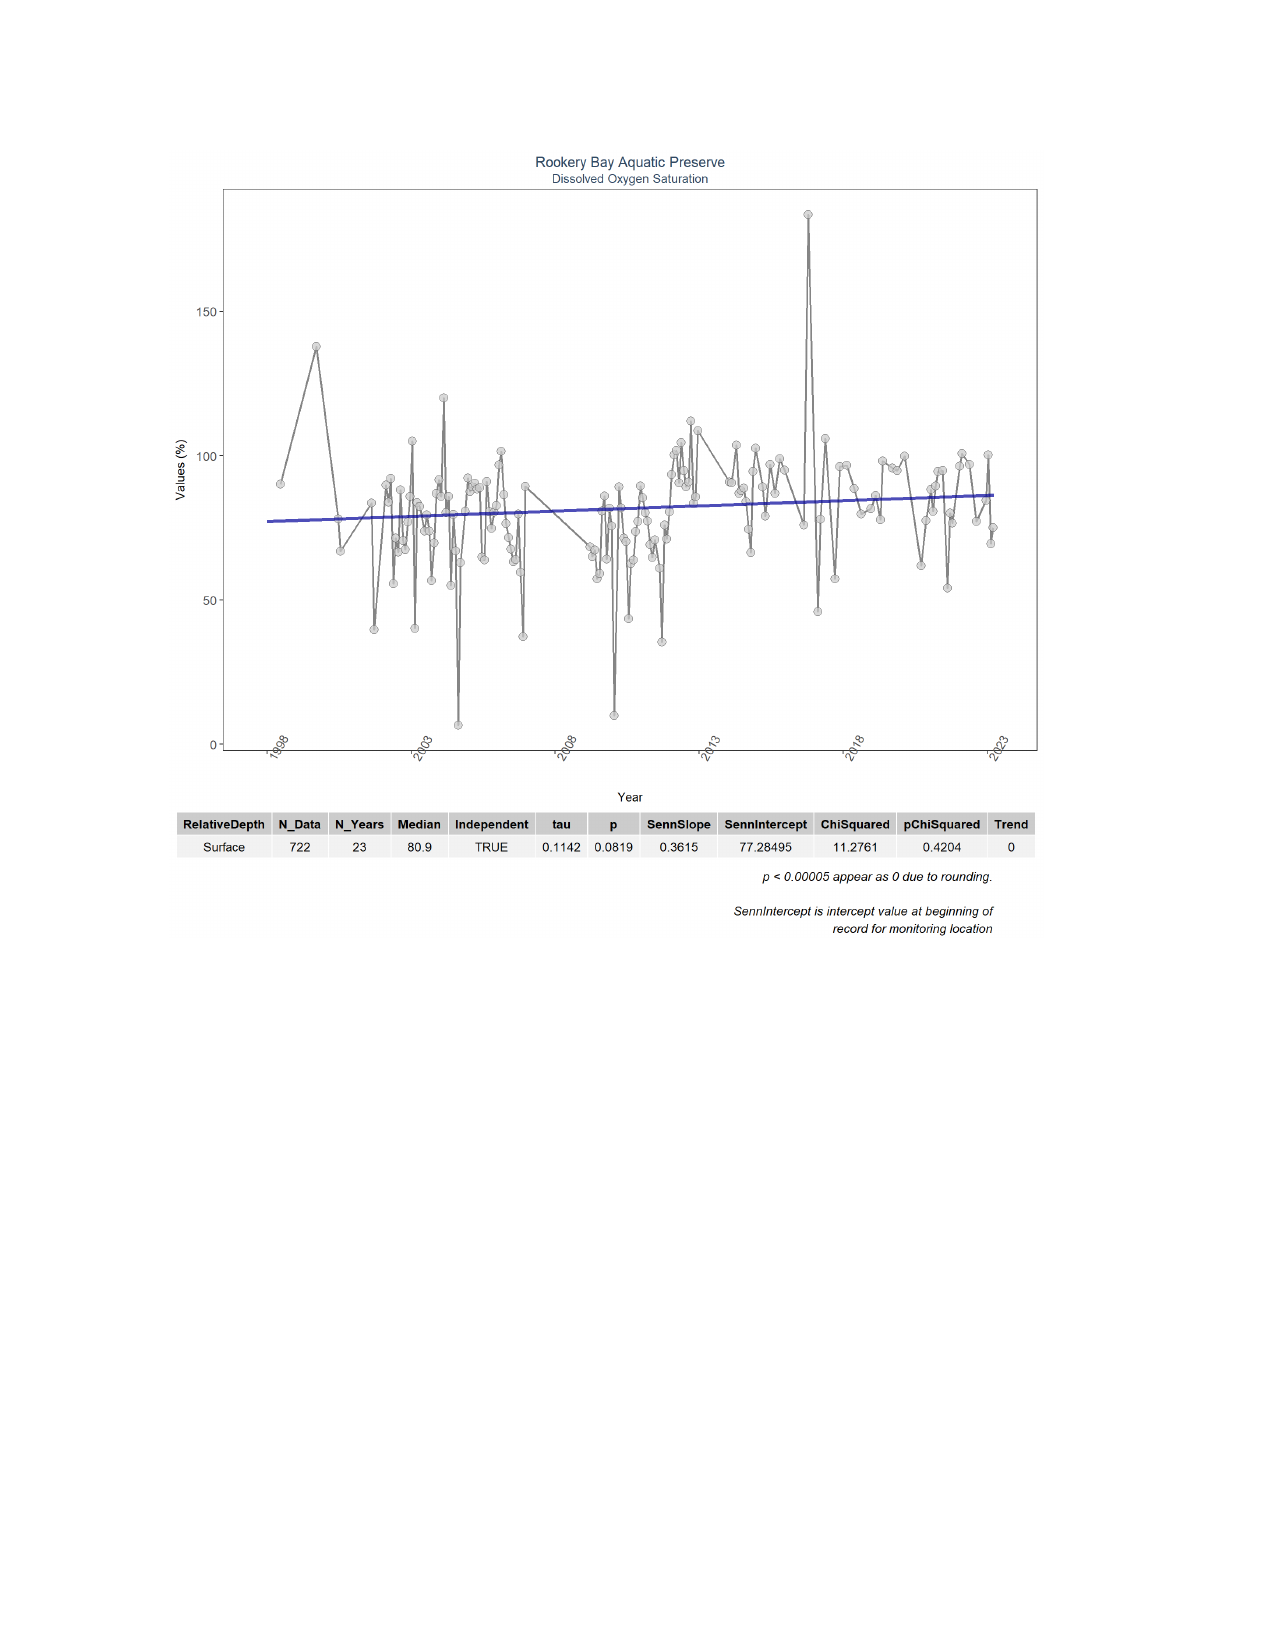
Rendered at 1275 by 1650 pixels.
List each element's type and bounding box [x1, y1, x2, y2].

picture [168, 150, 1044, 938]
